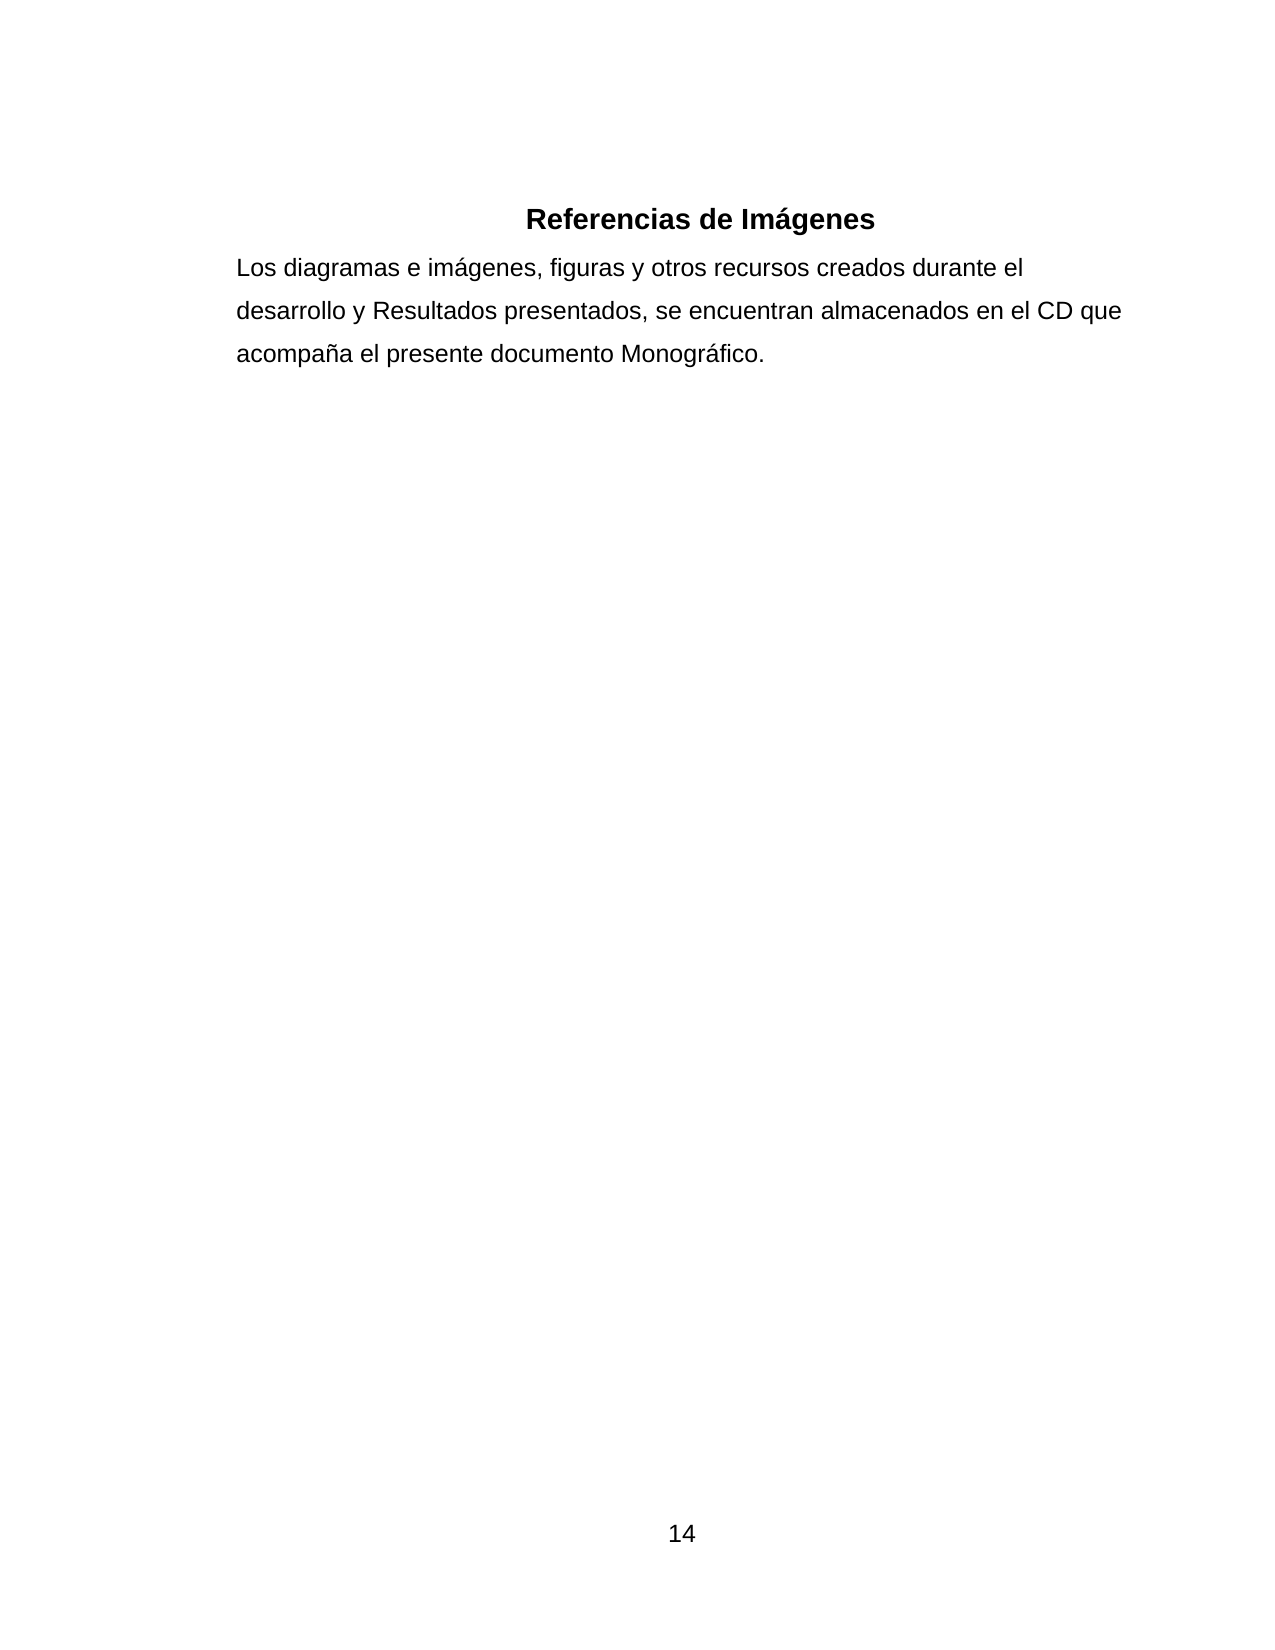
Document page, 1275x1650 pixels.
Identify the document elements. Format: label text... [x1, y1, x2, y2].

subtitle Referencias de Imágenes [274, 202, 1127, 236]
text Los diagramas e imágenes, figuras y otros recursos creados durante el desarrollo y Resultados presentados, se encuentran almacenados en el CD que acompaña el presente documento Monográfico. [236, 252, 1127, 367]
